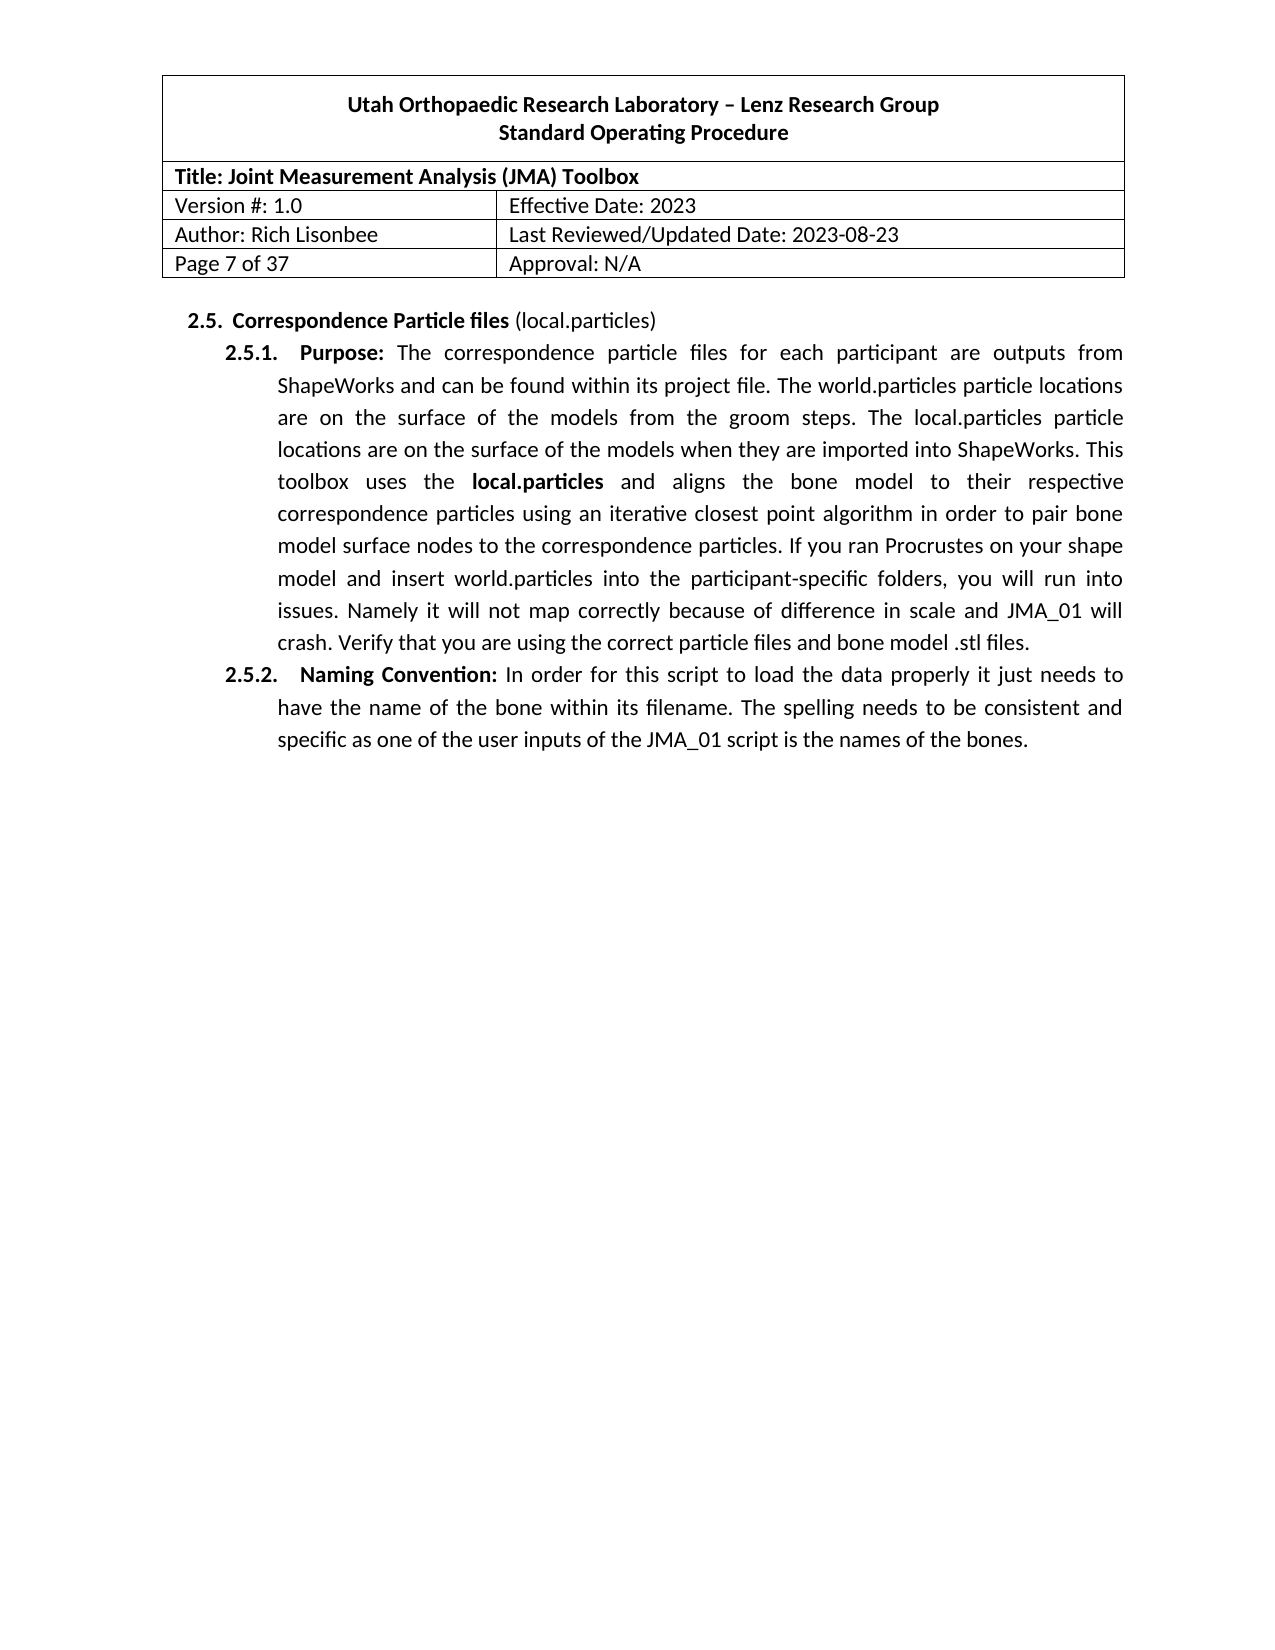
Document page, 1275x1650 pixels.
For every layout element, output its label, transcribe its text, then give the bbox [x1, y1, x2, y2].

list Correspondence Particle files (local.particles) [187, 306, 1125, 334]
list Naming Convention: In order for this script to load the data properly it just needs to have the name of the bone within its filename. The spelling needs to be consistent and specific as one of the user inputs of the JMA_01 script is the names of the bones. [225, 660, 1125, 753]
list Purpose: The correspondence particle files for each participant are outputs from ShapeWorks and can be found within its project file. The world.particles particle locations are on the surface of the models from the groom steps. The local.particles particle locations are on the surface of the models when they are imported into ShapeWorks. This toolbox uses the local.particles and aligns the bone model to their respective correspondence particles using an iterative closest point algorithm in order to pair bone model surface nodes to the correspondence particles. If you ran Procrustes on your shape model and insert world.particles into the participant-specific folders, you will run into issues. Namely it will not map correctly because of difference in scale and JMA_01 will crash. Verify that you are using the correct particle files and bone model .stl files. [225, 338, 1125, 656]
